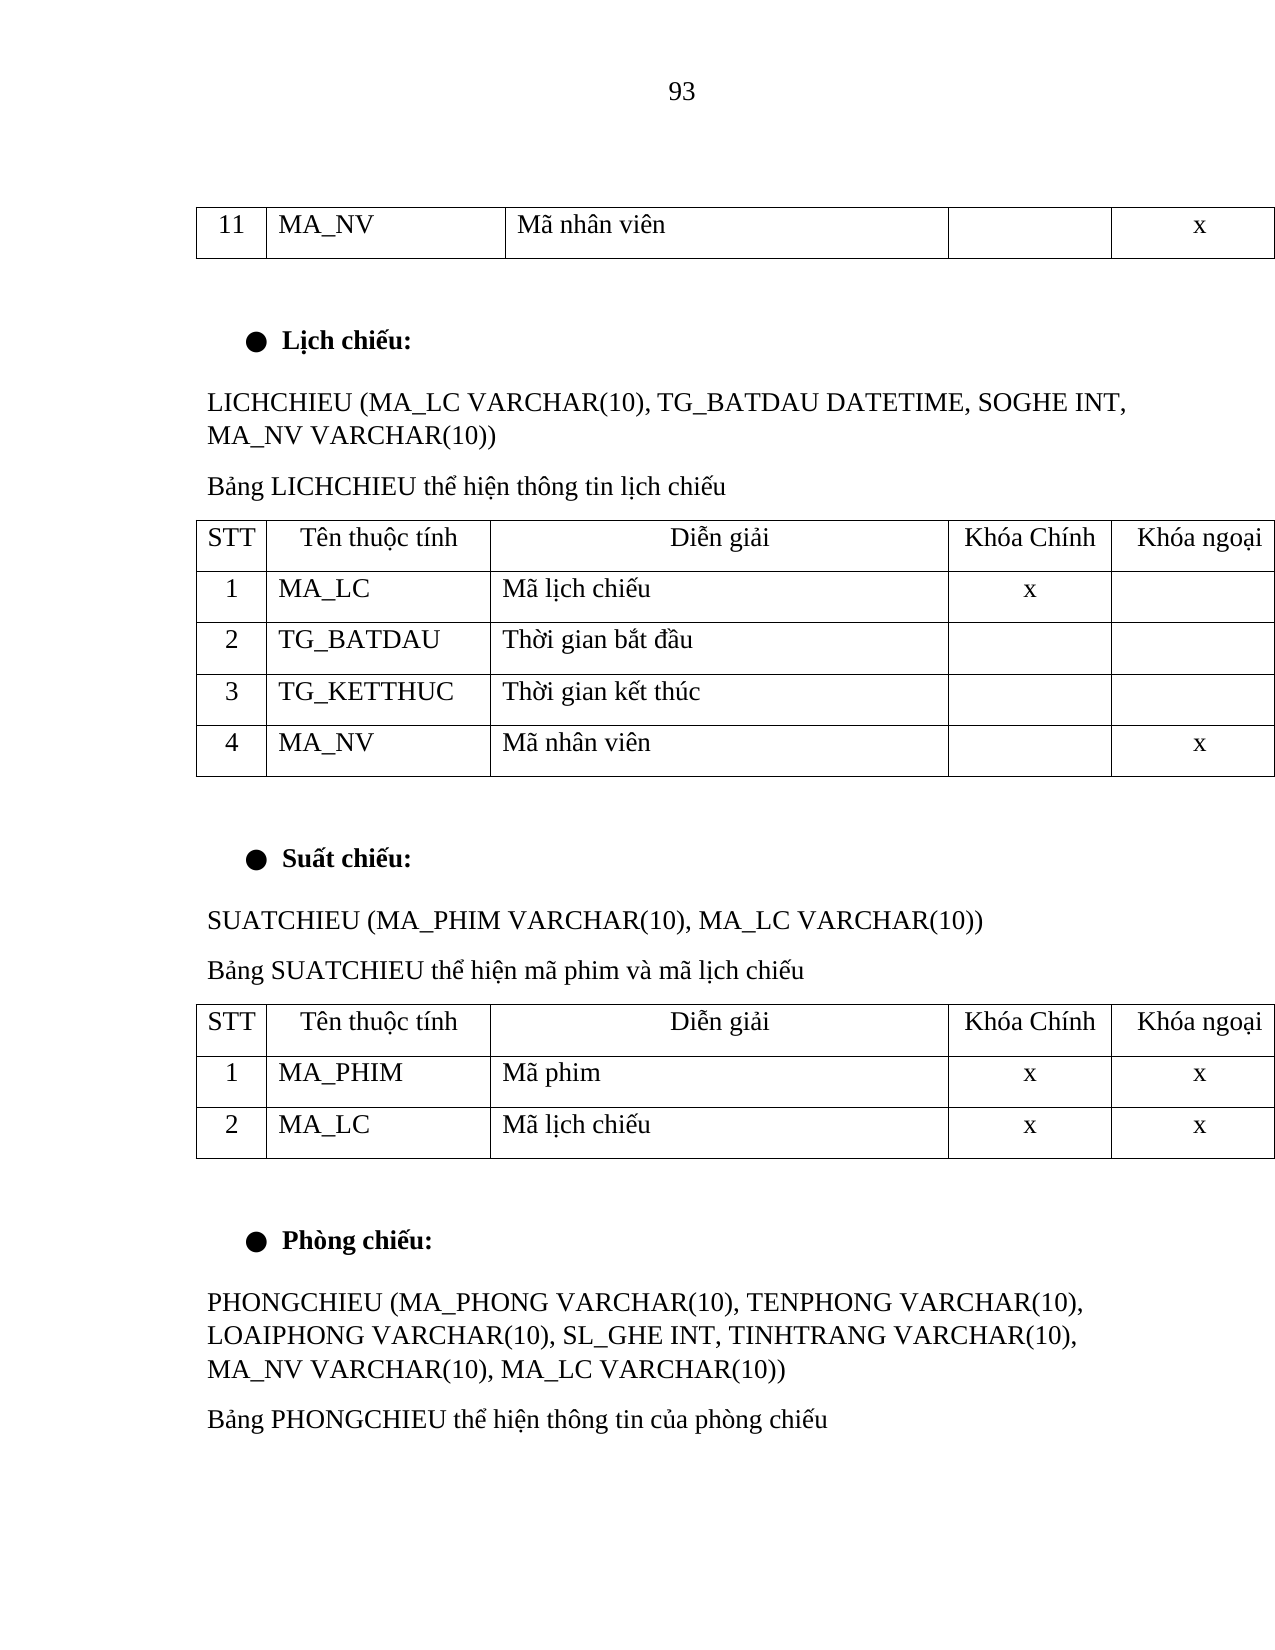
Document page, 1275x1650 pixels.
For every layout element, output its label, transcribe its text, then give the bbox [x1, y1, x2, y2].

table_cell 2 [197, 623, 266, 673]
table_cell [949, 208, 1111, 258]
table_cell [949, 675, 1111, 725]
text Bảng PHONGCHIEU thể hiện thông tin của phòng chiếu [207, 1403, 1157, 1434]
table_cell [1112, 675, 1274, 725]
table_cell Mã phim [491, 1057, 948, 1107]
table_header Diễn giải [491, 1005, 948, 1056]
text SUATCHIEU (MA_PHIM VARCHAR(10), MA_LC VARCHAR(10)) [207, 904, 1157, 935]
table_header STT [197, 521, 266, 571]
table_cell MA_LC [267, 1108, 490, 1158]
table_cell 4 [197, 726, 266, 776]
table_cell 3 [197, 675, 266, 725]
table_cell Thời gian kết thúc [491, 675, 948, 725]
table_cell Mã lịch chiếu [491, 572, 948, 622]
table_header Khóa ngoại [1112, 521, 1274, 571]
table_header Tên thuộc tính [267, 1005, 490, 1056]
text LICHCHIEU (MA_LC VARCHAR(10), TG_BATDAU DATETIME, SOGHE INT, MA_NV VARCHAR(10)) [207, 386, 1157, 451]
table_cell 1 [197, 1057, 266, 1107]
table_header Diễn giải [491, 521, 948, 571]
table_cell MA_PHIM [267, 1057, 490, 1107]
table_header Khóa Chính [949, 1005, 1111, 1056]
text Bảng LICHCHIEU thể hiện thông tin lịch chiếu [207, 469, 1157, 501]
table_cell 11 [197, 208, 266, 258]
table_cell MA_NV [267, 208, 505, 258]
table_cell x [949, 1057, 1111, 1107]
table_cell [949, 726, 1111, 776]
table_header Khóa ngoại [1112, 1005, 1274, 1056]
list Lịch chiếu: [244, 309, 1157, 365]
table_header Tên thuộc tính [267, 521, 490, 571]
table_cell Thời gian bắt đầu [491, 623, 948, 673]
table_cell x [1112, 726, 1274, 776]
table_cell MA_LC [267, 572, 490, 622]
table_cell Mã lịch chiếu [491, 1108, 948, 1158]
table_cell x [1112, 208, 1274, 258]
table_cell [1112, 623, 1274, 673]
table_cell TG_KETTHUC [267, 675, 490, 725]
table_cell 2 [197, 1108, 266, 1158]
table_cell [949, 623, 1111, 673]
list Suất chiếu: [244, 827, 1157, 883]
table_cell 1 [197, 572, 266, 622]
table_cell MA_NV [267, 726, 490, 776]
table_cell x [949, 572, 1111, 622]
table_cell TG_BATDAU [267, 623, 490, 673]
table_cell Mã nhân viên [506, 208, 948, 258]
table_cell [1112, 572, 1274, 622]
text PHONGCHIEU (MA_PHONG VARCHAR(10), TENPHONG VARCHAR(10), LOAIPHONG VARCHAR(10), SL_GHE INT, TINHTRANG VARCHAR(10), MA_NV VARCHAR(10), MA_LC VARCHAR(10)) [207, 1286, 1157, 1384]
table_cell x [949, 1108, 1111, 1158]
table_header Khóa Chính [949, 521, 1111, 571]
table_cell x [1112, 1108, 1274, 1158]
table_header STT [197, 1005, 266, 1056]
table_cell x [1112, 1057, 1274, 1107]
list Phòng chiếu: [244, 1209, 1157, 1265]
table_cell Mã nhân viên [491, 726, 948, 776]
text Bảng SUATCHIEU thể hiện mã phim và mã lịch chiếu [207, 954, 1157, 985]
